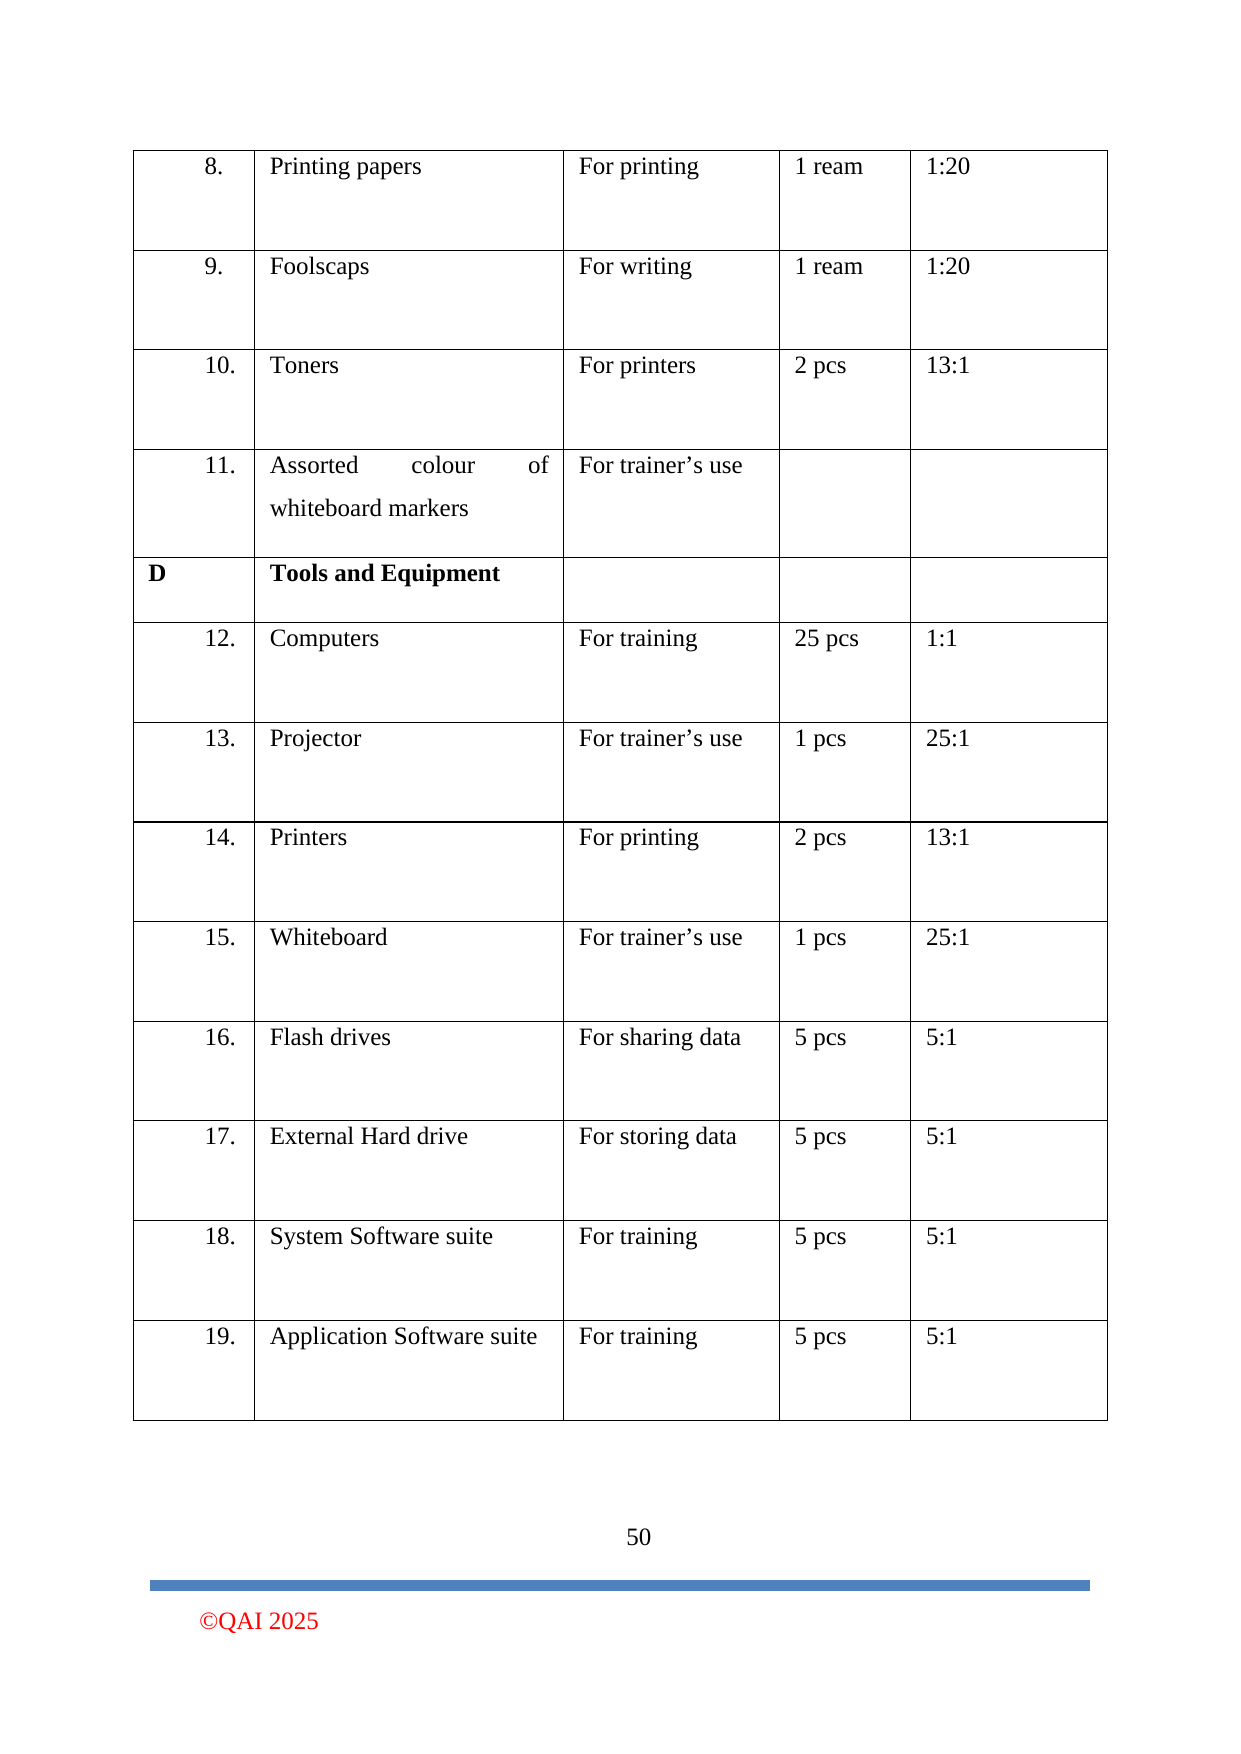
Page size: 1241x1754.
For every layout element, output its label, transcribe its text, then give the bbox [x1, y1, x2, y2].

table_cell 13:1 [911, 823, 1107, 921]
table_cell [134, 1022, 254, 1120]
table_cell 1:20 [911, 151, 1107, 250]
table_cell For writing [564, 251, 779, 349]
table_cell For training [564, 1221, 779, 1320]
table_cell 5:1 [911, 1121, 1107, 1220]
table_cell For trainer’s use [564, 450, 779, 557]
table_cell 5:1 [911, 1221, 1107, 1320]
table_cell [134, 823, 254, 921]
table_cell 1 ream [780, 151, 910, 250]
table_cell 1 pcs [780, 922, 910, 1021]
table_cell 5 pcs [780, 1221, 910, 1320]
table_cell [134, 1121, 254, 1220]
table_cell 5 pcs [780, 1321, 910, 1419]
table_cell Computers [255, 623, 563, 722]
table_cell 2 pcs [780, 350, 910, 449]
table_cell 2 pcs [780, 823, 910, 921]
table_cell Projector [255, 723, 563, 821]
table_cell Whiteboard [255, 922, 563, 1021]
table_cell For printing [564, 823, 779, 921]
table_cell 1:20 [911, 251, 1107, 349]
table_cell [134, 723, 254, 821]
table_cell For sharing data [564, 1022, 779, 1120]
table_cell 5 pcs [780, 1022, 910, 1120]
table_cell [134, 450, 254, 557]
table_cell Printing papers [255, 151, 563, 250]
table_cell [780, 558, 910, 622]
table_cell [564, 558, 779, 622]
table_cell [134, 350, 254, 449]
table_cell 5 pcs [780, 1121, 910, 1220]
table_cell Printers [255, 823, 563, 921]
table_cell Toners [255, 350, 563, 449]
table_cell 25 pcs [780, 623, 910, 722]
table_cell Flash drives [255, 1022, 563, 1120]
table_cell [780, 450, 910, 557]
table_cell 25:1 [911, 723, 1107, 821]
table_cell [911, 558, 1107, 622]
table_cell [134, 922, 254, 1021]
table_cell For training [564, 623, 779, 722]
table_cell 25:1 [911, 922, 1107, 1021]
table_cell 1 ream [780, 251, 910, 349]
table_cell For printers [564, 350, 779, 449]
table_cell Tools and Equipment [255, 558, 563, 622]
table_cell [134, 251, 254, 349]
table_cell Foolscaps [255, 251, 563, 349]
table_cell [134, 151, 254, 250]
table_cell For storing data [564, 1121, 779, 1220]
table_cell [134, 1221, 254, 1320]
table_cell 5:1 [911, 1022, 1107, 1120]
table_cell Application Software suite [255, 1321, 563, 1419]
table_cell 13:1 [911, 350, 1107, 449]
table_cell [911, 450, 1107, 557]
table_cell For trainer’s use [564, 922, 779, 1021]
table_cell [134, 623, 254, 722]
table_cell 1 pcs [780, 723, 910, 821]
table_cell System Software suite [255, 1221, 563, 1320]
table_cell For trainer’s use [564, 723, 779, 821]
table_cell [134, 1321, 254, 1419]
table_cell 1:1 [911, 623, 1107, 722]
table_cell 5:1 [911, 1321, 1107, 1419]
table_cell For printing [564, 151, 779, 250]
table_cell External Hard drive [255, 1121, 563, 1220]
table_cell Assorted colour of whiteboard markers [255, 450, 563, 557]
table_cell For training [564, 1321, 779, 1419]
table_cell D [134, 558, 254, 622]
